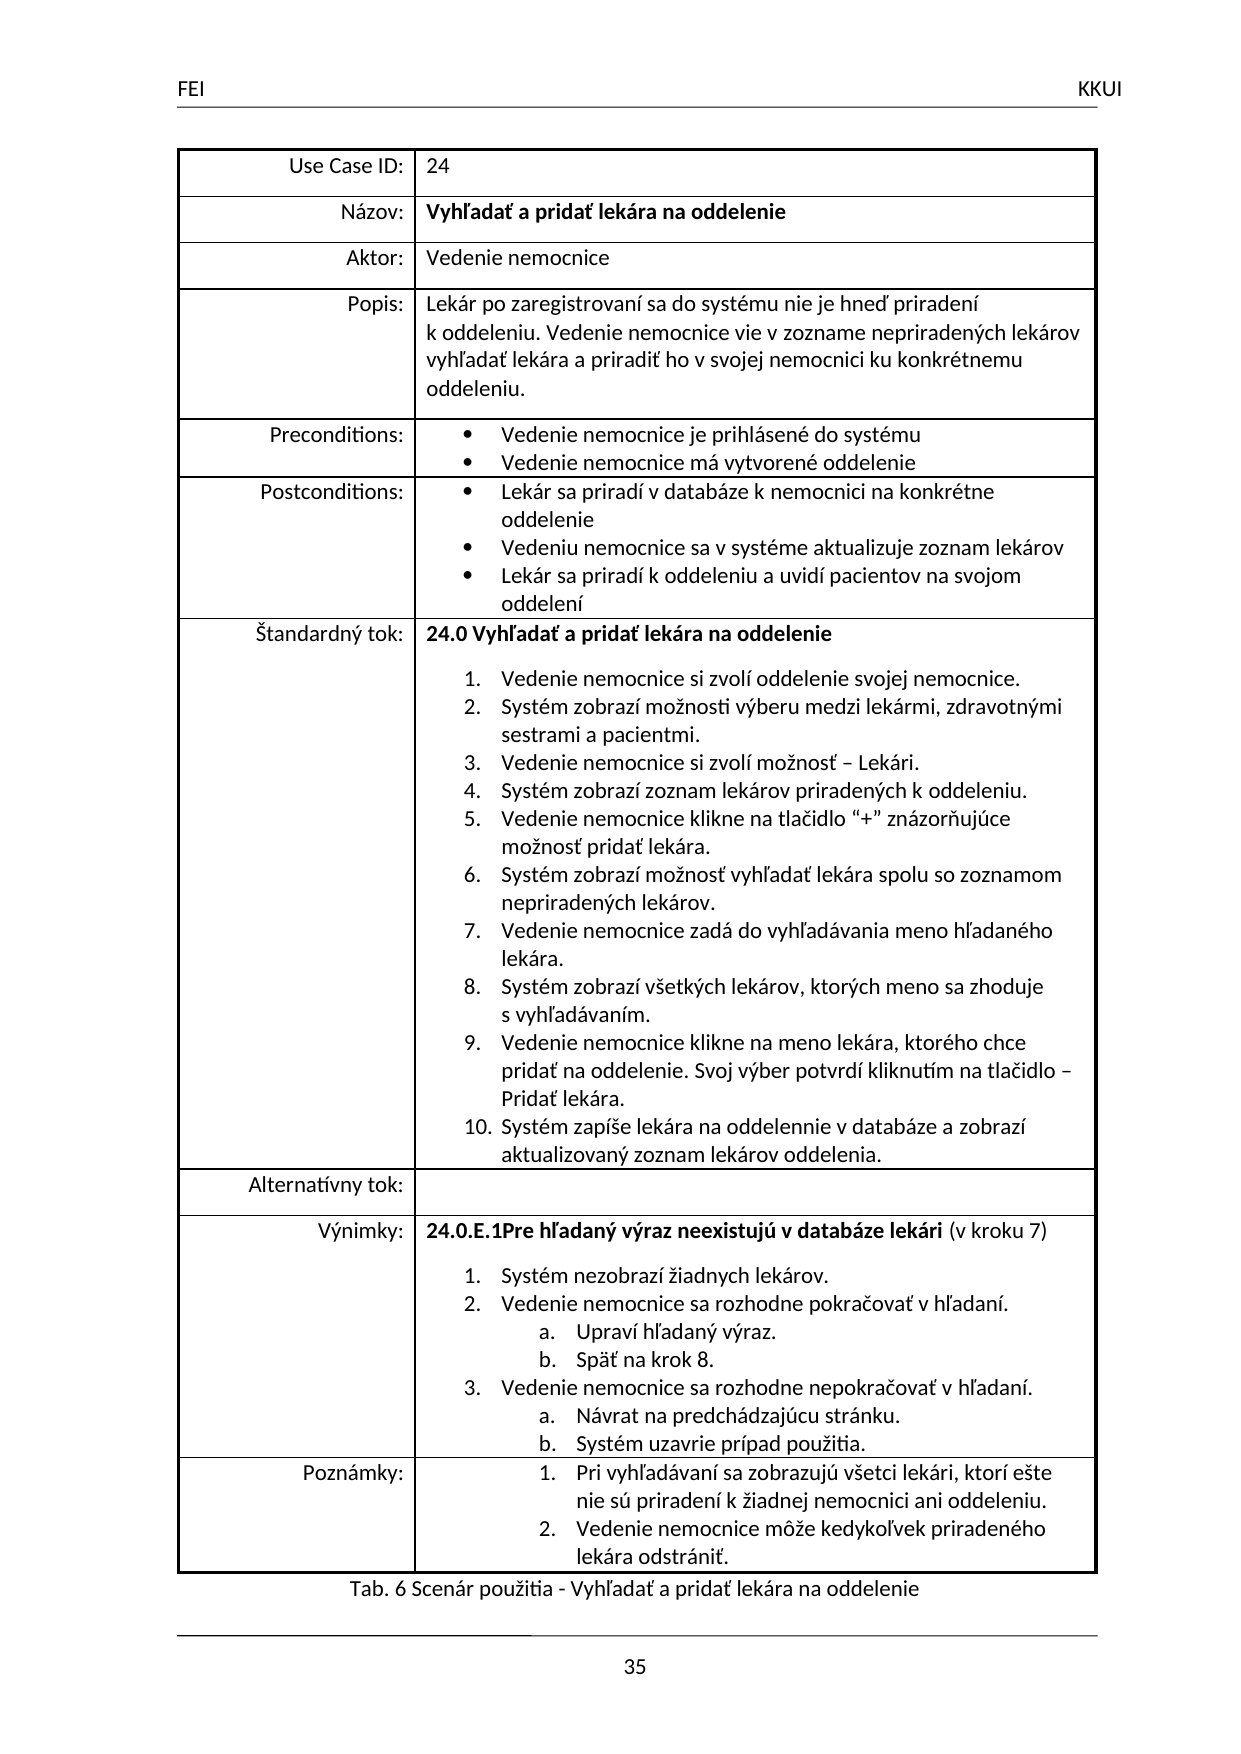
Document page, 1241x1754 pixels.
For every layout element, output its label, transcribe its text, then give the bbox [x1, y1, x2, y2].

table_cell Výnimky: [180, 1216, 414, 1457]
table_cell Názov: [180, 197, 414, 242]
table_cell Lekár po zaregistrovaní sa do systému nie je hneď priradení k oddeleniu. Vedenie nemocnice vie v zozname nepriradených lekárov vyhľadať lekára a priradiť ho v svojej nemocnici ku konkrétnemu oddeleniu. [416, 290, 1094, 418]
table_cell Pri vyhľadávaní sa zobrazujú všetci lekári, ktorí ešte nie sú priradení k žiadnej nemocnici ani oddeleniu. Vedenie nemocnice môže kedykoľvek priradeného lekára odstrániť. [416, 1458, 1094, 1571]
text Tab. 6 Scenár použitia - Vyhľadať a pridať lekára na oddelenie [177, 1574, 1092, 1602]
table_cell Popis: [180, 290, 414, 418]
table_cell Aktor: [180, 243, 414, 288]
table_cell [416, 1170, 1094, 1214]
table_cell 24.0.E.1Pre hľadaný výraz neexistujú v databáze lekári (v kroku 7) Systém nezobrazí žiadnych lekárov. Vedenie nemocnice sa rozhodne pokračovať v hľadaní. Upraví hľadaný výraz. Späť na krok 8. Vedenie nemocnice sa rozhodne nepokračovať v hľadaní. Návrat na predchádzajúcu stránku. Systém uzavrie prípad použitia. [416, 1216, 1094, 1457]
table_cell 24.0 Vyhľadať a pridať lekára na oddelenie Vedenie nemocnice si zvolí oddelenie svojej nemocnice. Systém zobrazí možnosti výberu medzi lekármi, zdravotnými sestrami a pacientmi. Vedenie nemocnice si zvolí možnosť – Lekári. Systém zobrazí zoznam lekárov priradených k oddeleniu. Vedenie nemocnice klikne na tlačidlo “+” znázorňujúce možnosť pridať lekára. Systém zobrazí možnosť vyhľadať lekára spolu so zoznamom nepriradených lekárov. Vedenie nemocnice zadá do vyhľadávania meno hľadaného lekára. Systém zobrazí všetkých lekárov, ktorých meno sa zhoduje s vyhľadávaním. Vedenie nemocnice klikne na meno lekára, ktorého chce pridať na oddelenie. Svoj výber potvrdí kliknutím na tlačidlo – Pridať lekára. Systém zapíše lekára na oddelennie v databáze a zobrazí aktualizovaný zoznam lekárov oddelenia. [416, 619, 1094, 1168]
table_cell Lekár sa priradí v databáze k nemocnici na konkrétne oddelenie Vedeniu nemocnice sa v systéme aktualizuje zoznam lekárov Lekár sa priradí k oddeleniu a uvidí pacientov na svojom oddelení [416, 478, 1094, 618]
table_cell Vedenie nemocnice je prihlásené do systému Vedenie nemocnice má vytvorené oddelenie [416, 420, 1094, 476]
table_header 24 [416, 151, 1094, 196]
table_cell Alternatívny tok: [180, 1170, 414, 1214]
table_cell Vedenie nemocnice [416, 243, 1094, 288]
table_header Use Case ID: [180, 151, 414, 196]
table_cell Postconditions: [180, 478, 414, 618]
table_cell Štandardný tok: [180, 619, 414, 1168]
table_cell Poznámky: [180, 1458, 414, 1571]
table_cell Preconditions: [180, 420, 414, 476]
table_cell Vyhľadať a pridať lekára na oddelenie [416, 197, 1094, 242]
